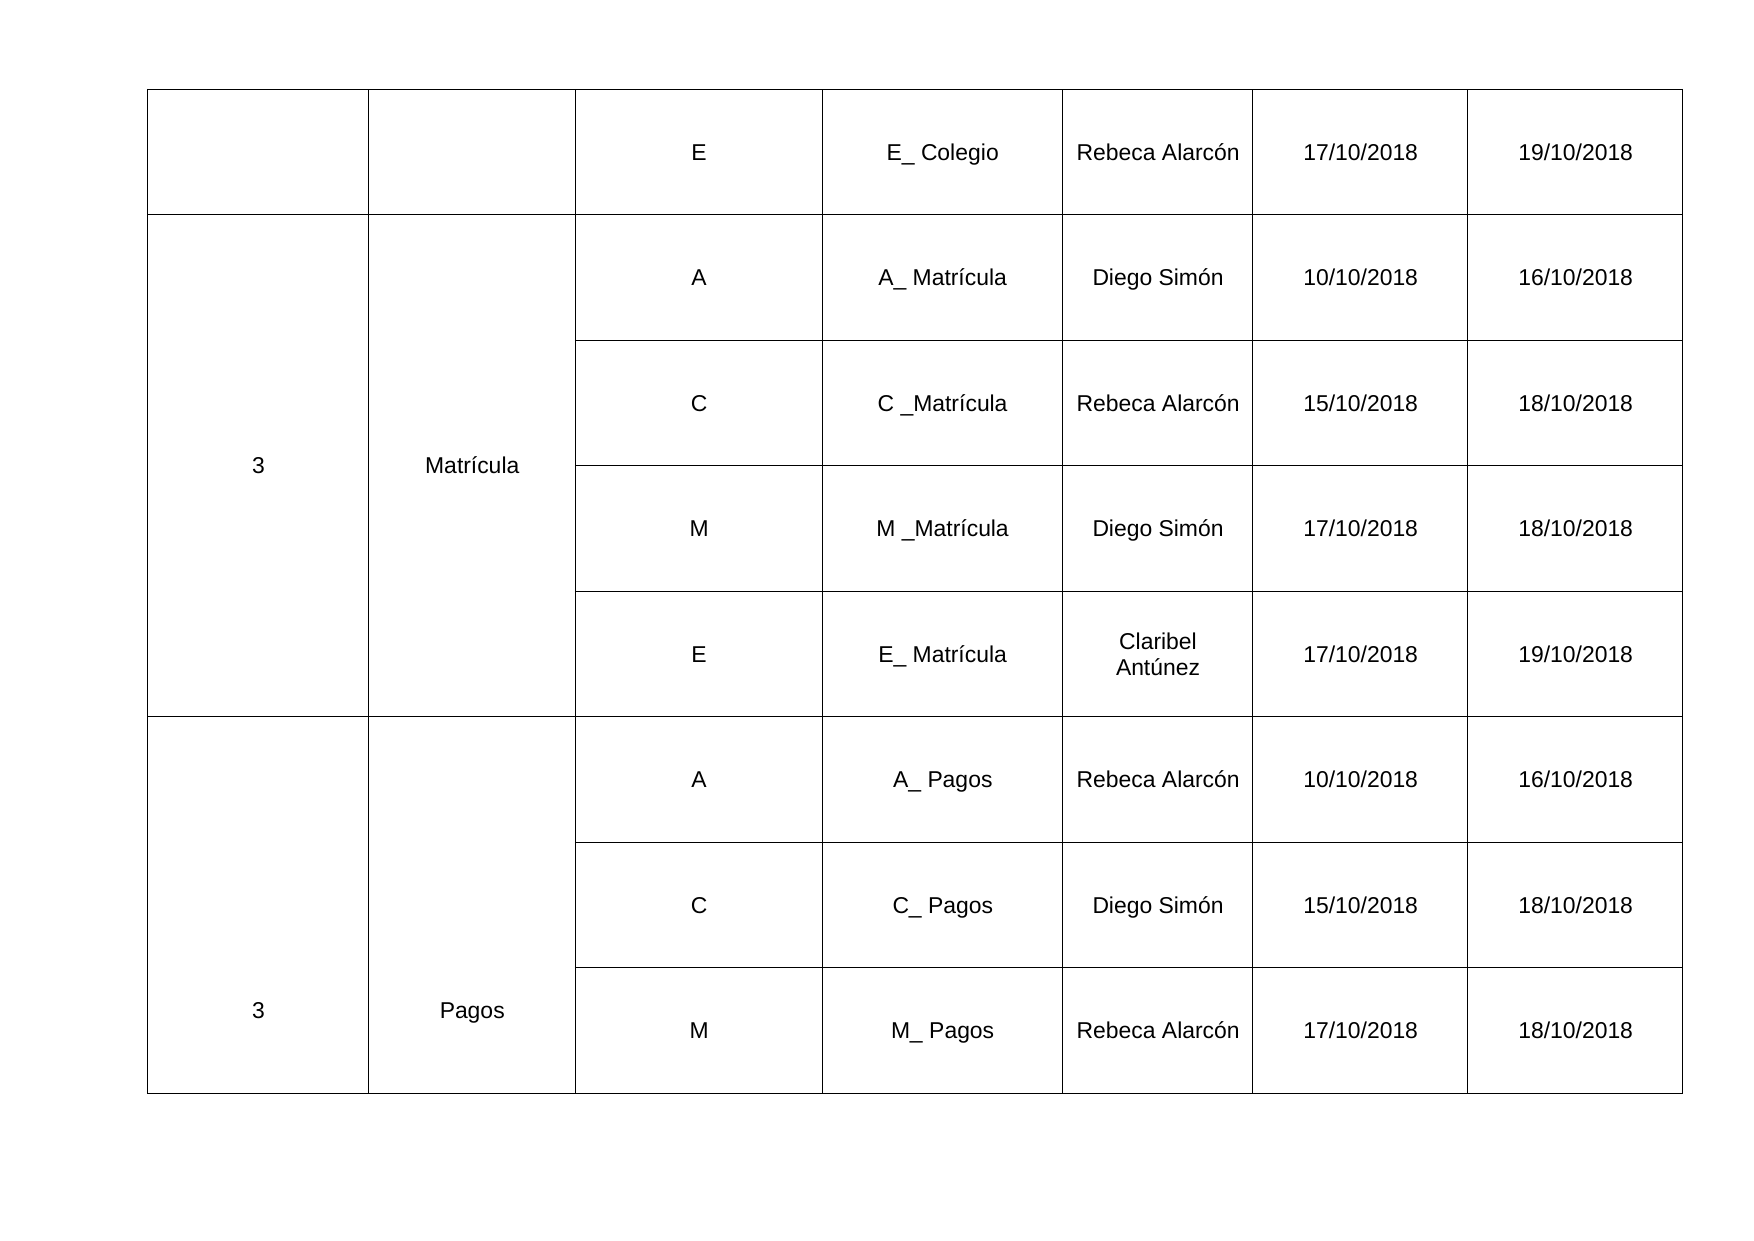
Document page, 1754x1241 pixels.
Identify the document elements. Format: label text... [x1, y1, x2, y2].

table_cell 3 [148, 717, 368, 1093]
table_cell 17/10/2018 [1253, 90, 1467, 214]
table_cell 16/10/2018 [1468, 215, 1682, 340]
table_cell 15/10/2018 [1253, 843, 1467, 967]
table_cell E_ Matrícula [823, 592, 1062, 716]
table_cell Rebeca Alarcón [1063, 341, 1252, 465]
table_cell E_ Colegio [823, 90, 1062, 214]
table_cell A_ Matrícula [823, 215, 1062, 340]
table_cell C [576, 341, 822, 465]
table_cell E [576, 592, 822, 716]
table_cell 19/10/2018 [1468, 90, 1682, 214]
table_cell A_ Pagos [823, 717, 1062, 842]
table_cell 18/10/2018 [1468, 843, 1682, 967]
table_cell C _Matrícula [823, 341, 1062, 465]
table_cell 17/10/2018 [1253, 466, 1467, 591]
table_cell Rebeca Alarcón [1063, 90, 1252, 214]
table_cell A [576, 717, 822, 842]
table_cell M [576, 968, 822, 1093]
table_cell Rebeca Alarcón [1063, 968, 1252, 1093]
table_cell 17/10/2018 [1253, 592, 1467, 716]
table_cell M _Matrícula [823, 466, 1062, 591]
table_cell 18/10/2018 [1468, 466, 1682, 591]
table_cell 18/10/2018 [1468, 341, 1682, 465]
table_cell 17/10/2018 [1253, 968, 1467, 1093]
table_cell Diego Simón [1063, 466, 1252, 591]
table_cell M [576, 466, 822, 591]
table_cell Diego Simón [1063, 215, 1252, 340]
table_cell M_ Pagos [823, 968, 1062, 1093]
table_cell 18/10/2018 [1468, 968, 1682, 1093]
table_cell 19/10/2018 [1468, 592, 1682, 716]
table_cell C_ Pagos [823, 843, 1062, 967]
table_cell Pagos [369, 717, 575, 1093]
table_cell 10/10/2018 [1253, 215, 1467, 340]
table_cell E [576, 90, 822, 214]
table_cell Claribel Antúnez [1063, 592, 1252, 716]
table_cell Rebeca Alarcón [1063, 717, 1252, 842]
table_cell Diego Simón [1063, 843, 1252, 967]
table_cell 3 [148, 215, 368, 716]
table_cell C [576, 843, 822, 967]
table_cell A [576, 215, 822, 340]
table_cell Matrícula [369, 215, 575, 716]
table_cell 16/10/2018 [1468, 717, 1682, 842]
table_cell 10/10/2018 [1253, 717, 1467, 842]
table_cell 15/10/2018 [1253, 341, 1467, 465]
